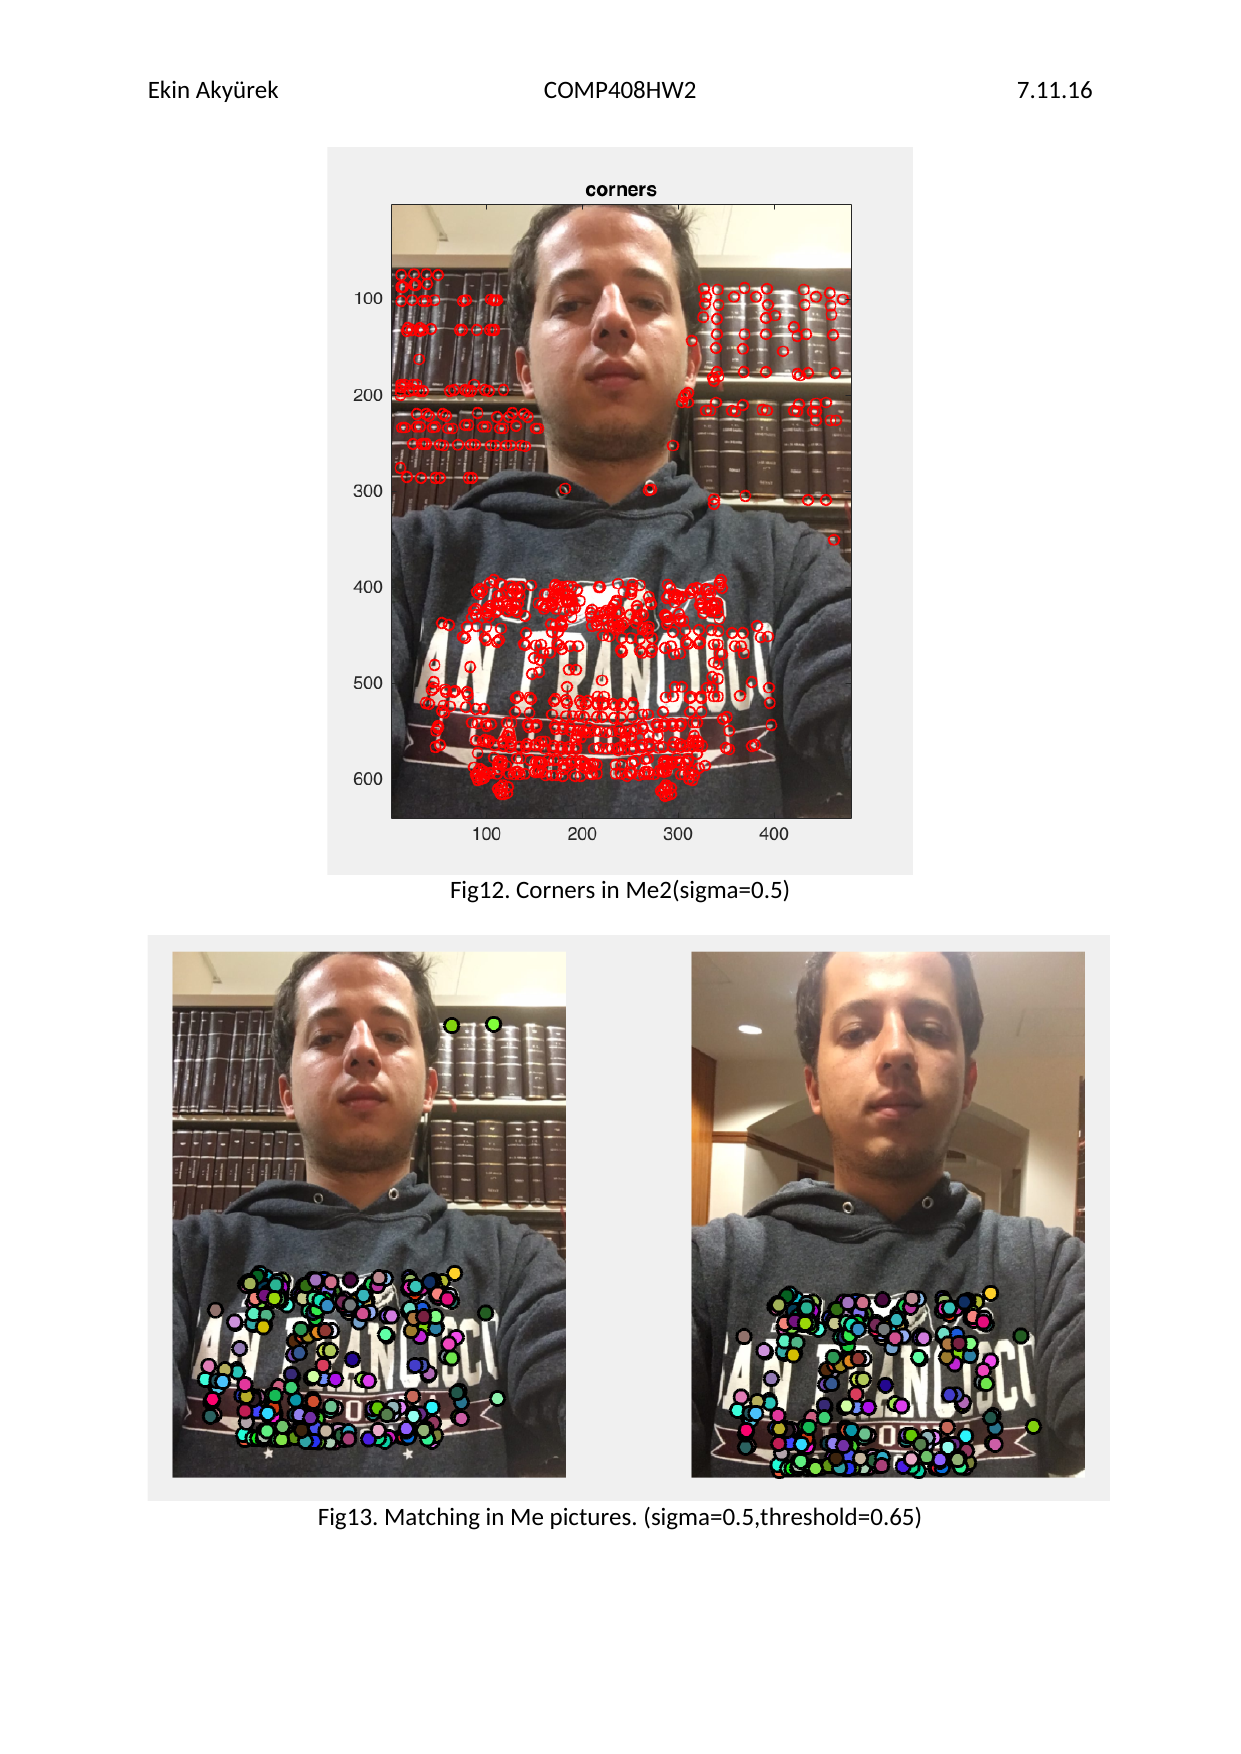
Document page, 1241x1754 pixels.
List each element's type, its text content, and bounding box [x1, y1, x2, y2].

text Fig12. Corners in Me2(sigma=0.5) [148, 874, 1093, 905]
text Fig13. Matching in Me pictures. (sigma=0.5,threshold=0.65) [148, 1501, 1093, 1531]
picture [327, 147, 913, 875]
picture [147, 935, 1110, 1501]
